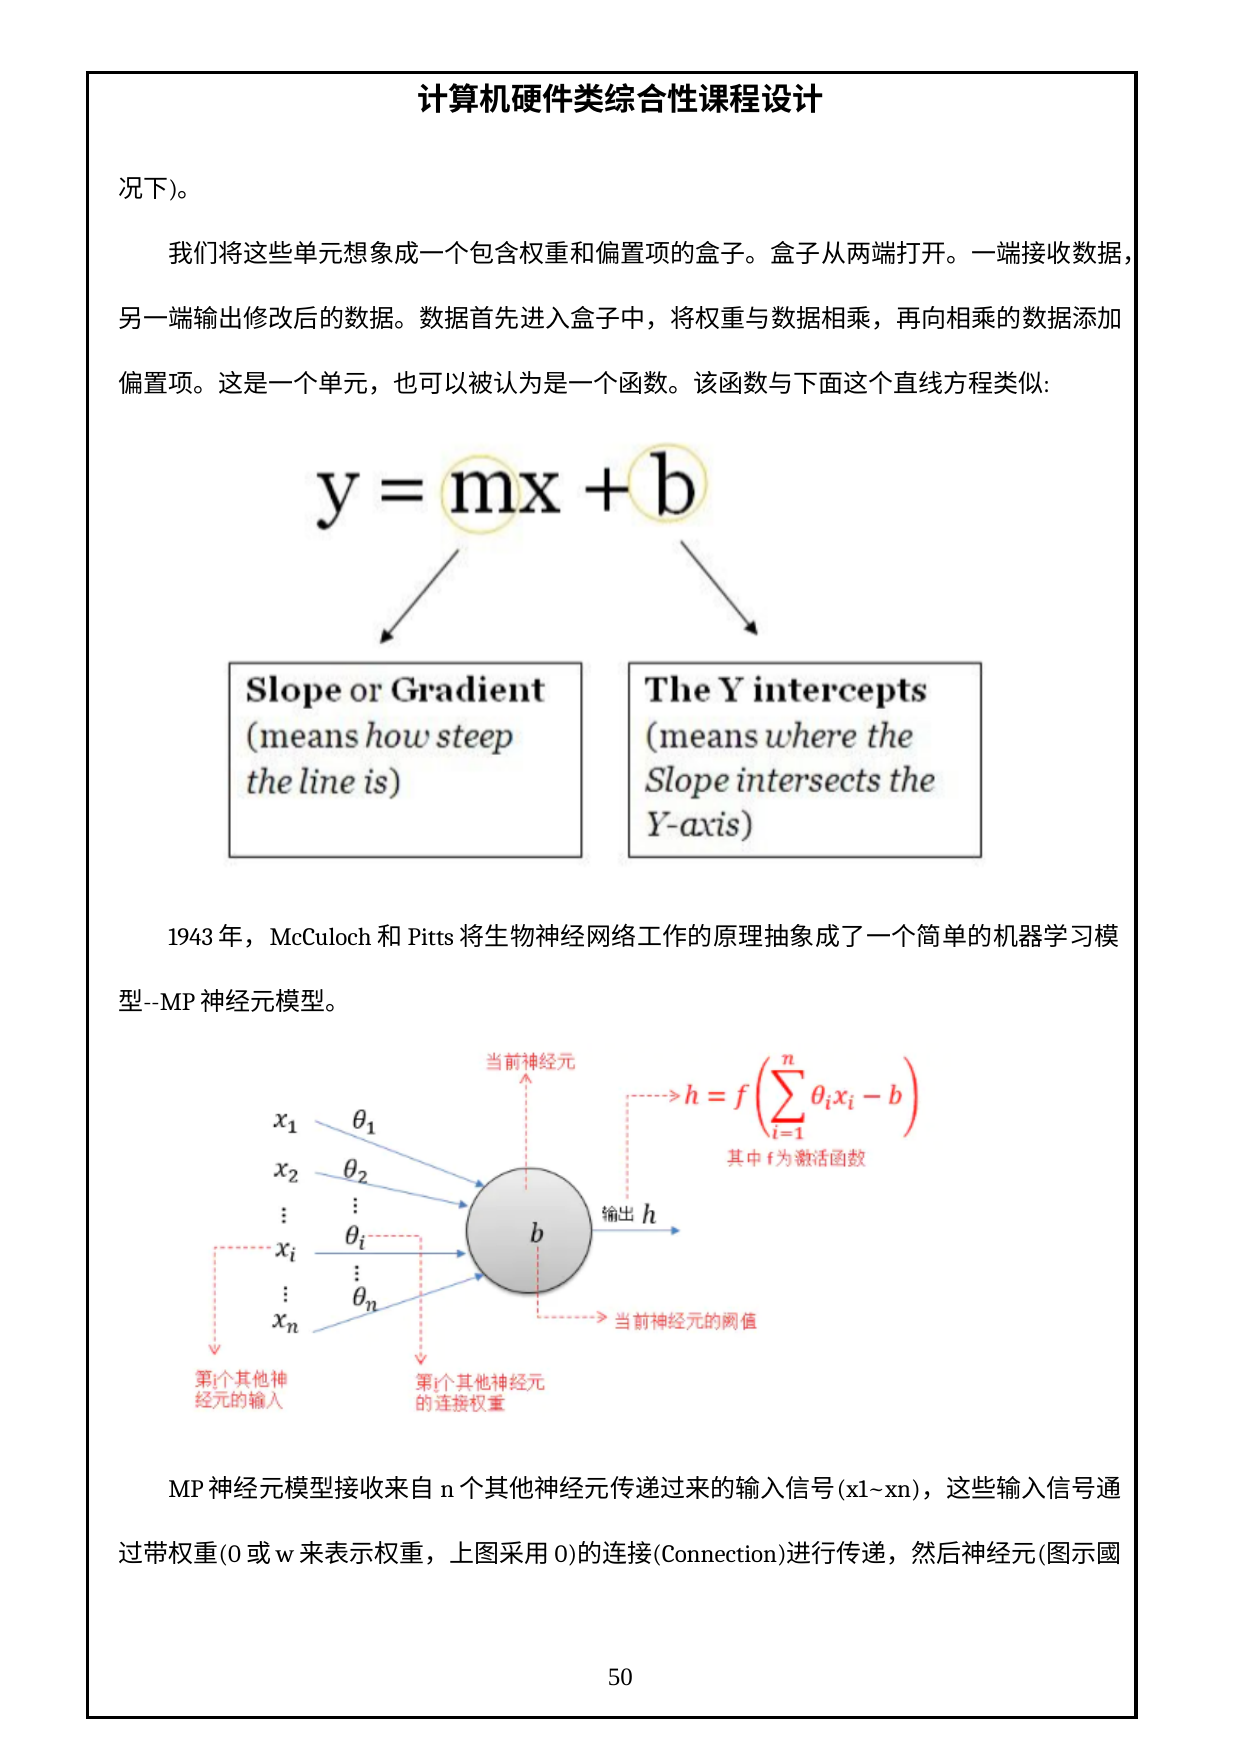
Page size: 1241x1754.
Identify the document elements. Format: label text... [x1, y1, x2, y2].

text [118, 154, 1122, 219]
text 我们将这些单元想象成一个包含权重和偏置项的盒子。盒子从两端打开。一端接收数据，另一端输出修改后的数据。数据首先进入盒子中，将权重与数据相乘，再向相乘的数据添加偏置项。这是一个单元，也可以被认为是一个函数。该函数与下面这个直线方程类似: [118, 219, 1122, 414]
picture [168, 414, 1033, 873]
text 1943年，McCuloch和Pitts将生物神经网络工作的原理抽象成了一个简单的机器学习模型--MP神经元模型。 [118, 902, 1122, 1032]
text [118, 1454, 1122, 1584]
picture [168, 1031, 1033, 1431]
